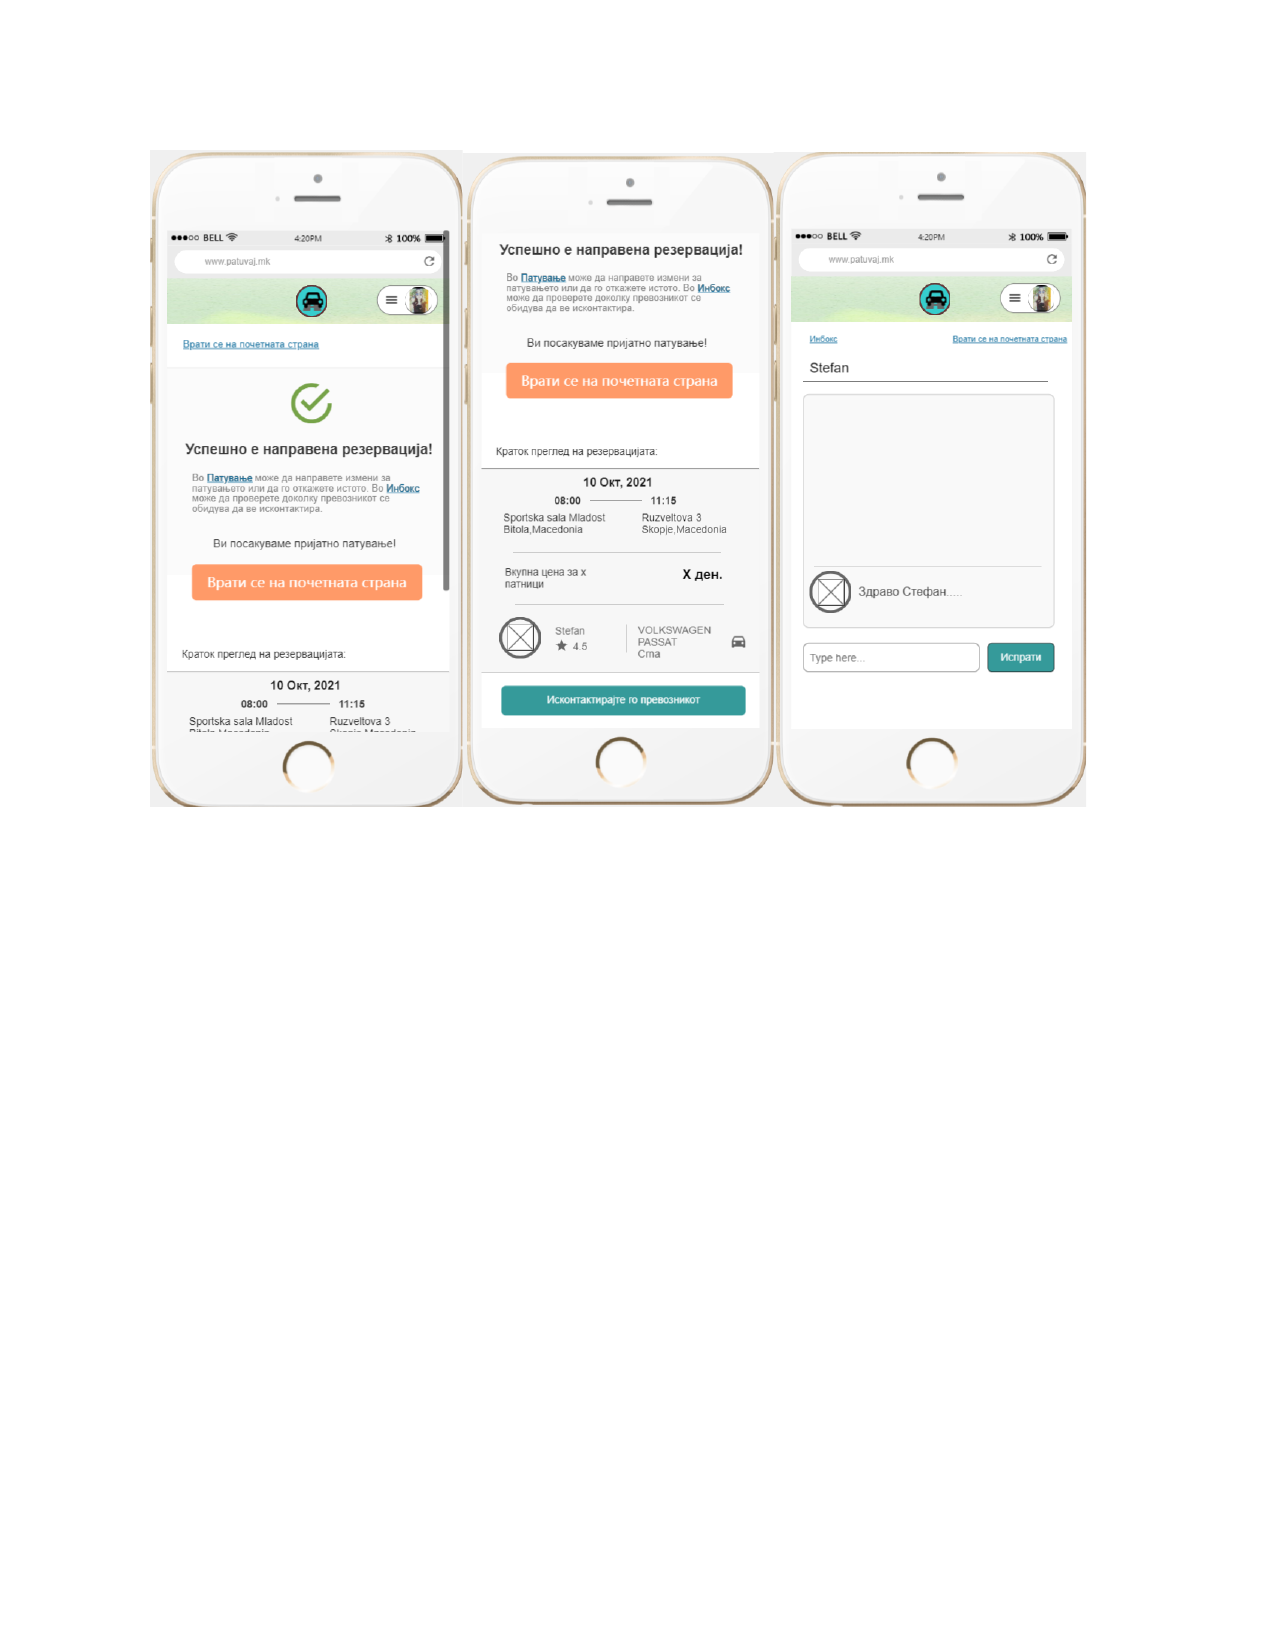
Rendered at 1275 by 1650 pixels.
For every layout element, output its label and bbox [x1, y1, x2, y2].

picture [150, 150, 1087, 807]
